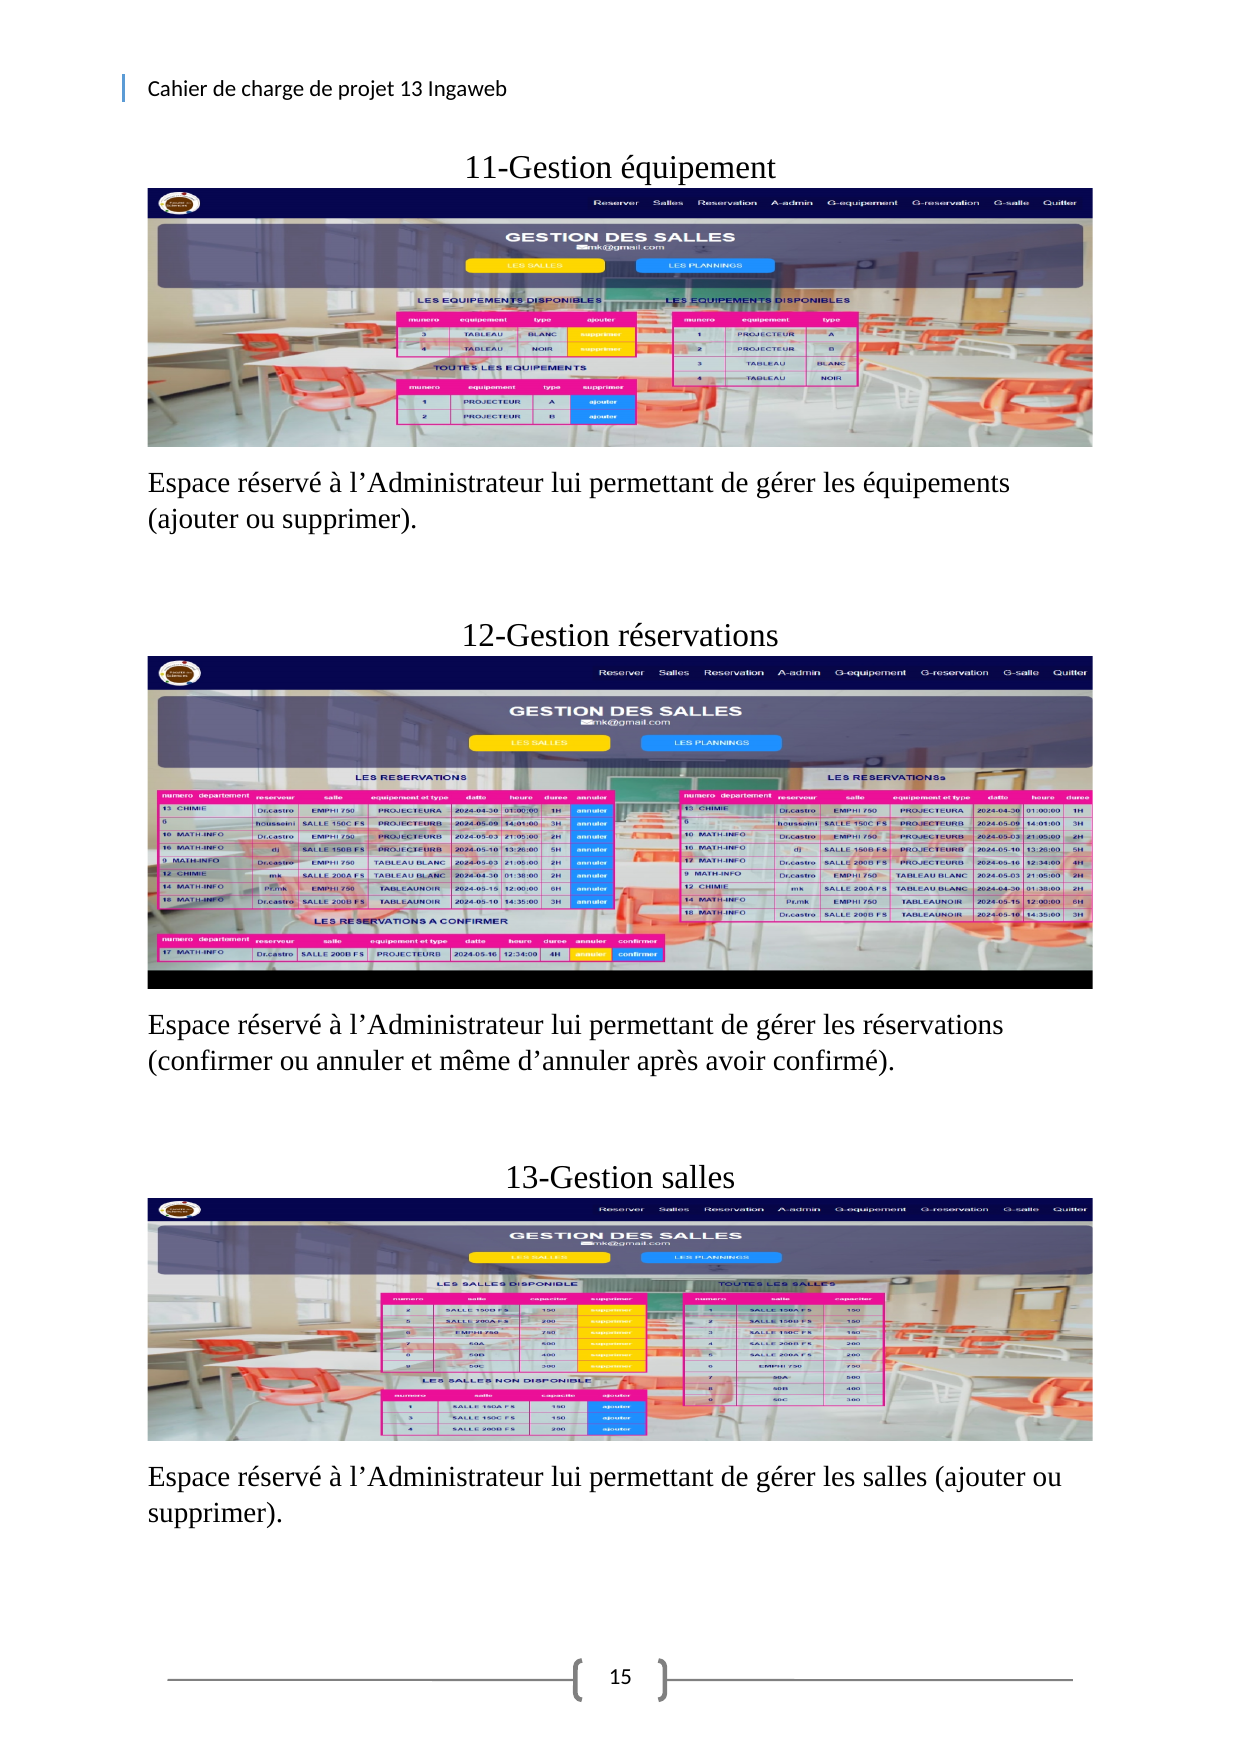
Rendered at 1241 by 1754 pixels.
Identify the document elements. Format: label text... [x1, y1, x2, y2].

picture [147, 1198, 1093, 1441]
subtitle 11-Gestion équipement [148, 148, 1093, 186]
picture [147, 656, 1093, 989]
subtitle 12-Gestion réservations [148, 615, 1093, 654]
text Espace réservé à l’Administrateur lui permettant de gérer les réservations (confirmer ou annuler et même d’annuler après avoir confirmé). [148, 1007, 1093, 1077]
picture [147, 188, 1093, 447]
text Espace réservé à l’Administrateur lui permettant de gérer les équipements (ajouter ou supprimer). [148, 465, 1093, 535]
text Espace réservé à l’Administrateur lui permettant de gérer les salles (ajouter ou supprimer). [148, 1459, 1093, 1529]
subtitle 13-Gestion salles [148, 1157, 1093, 1196]
